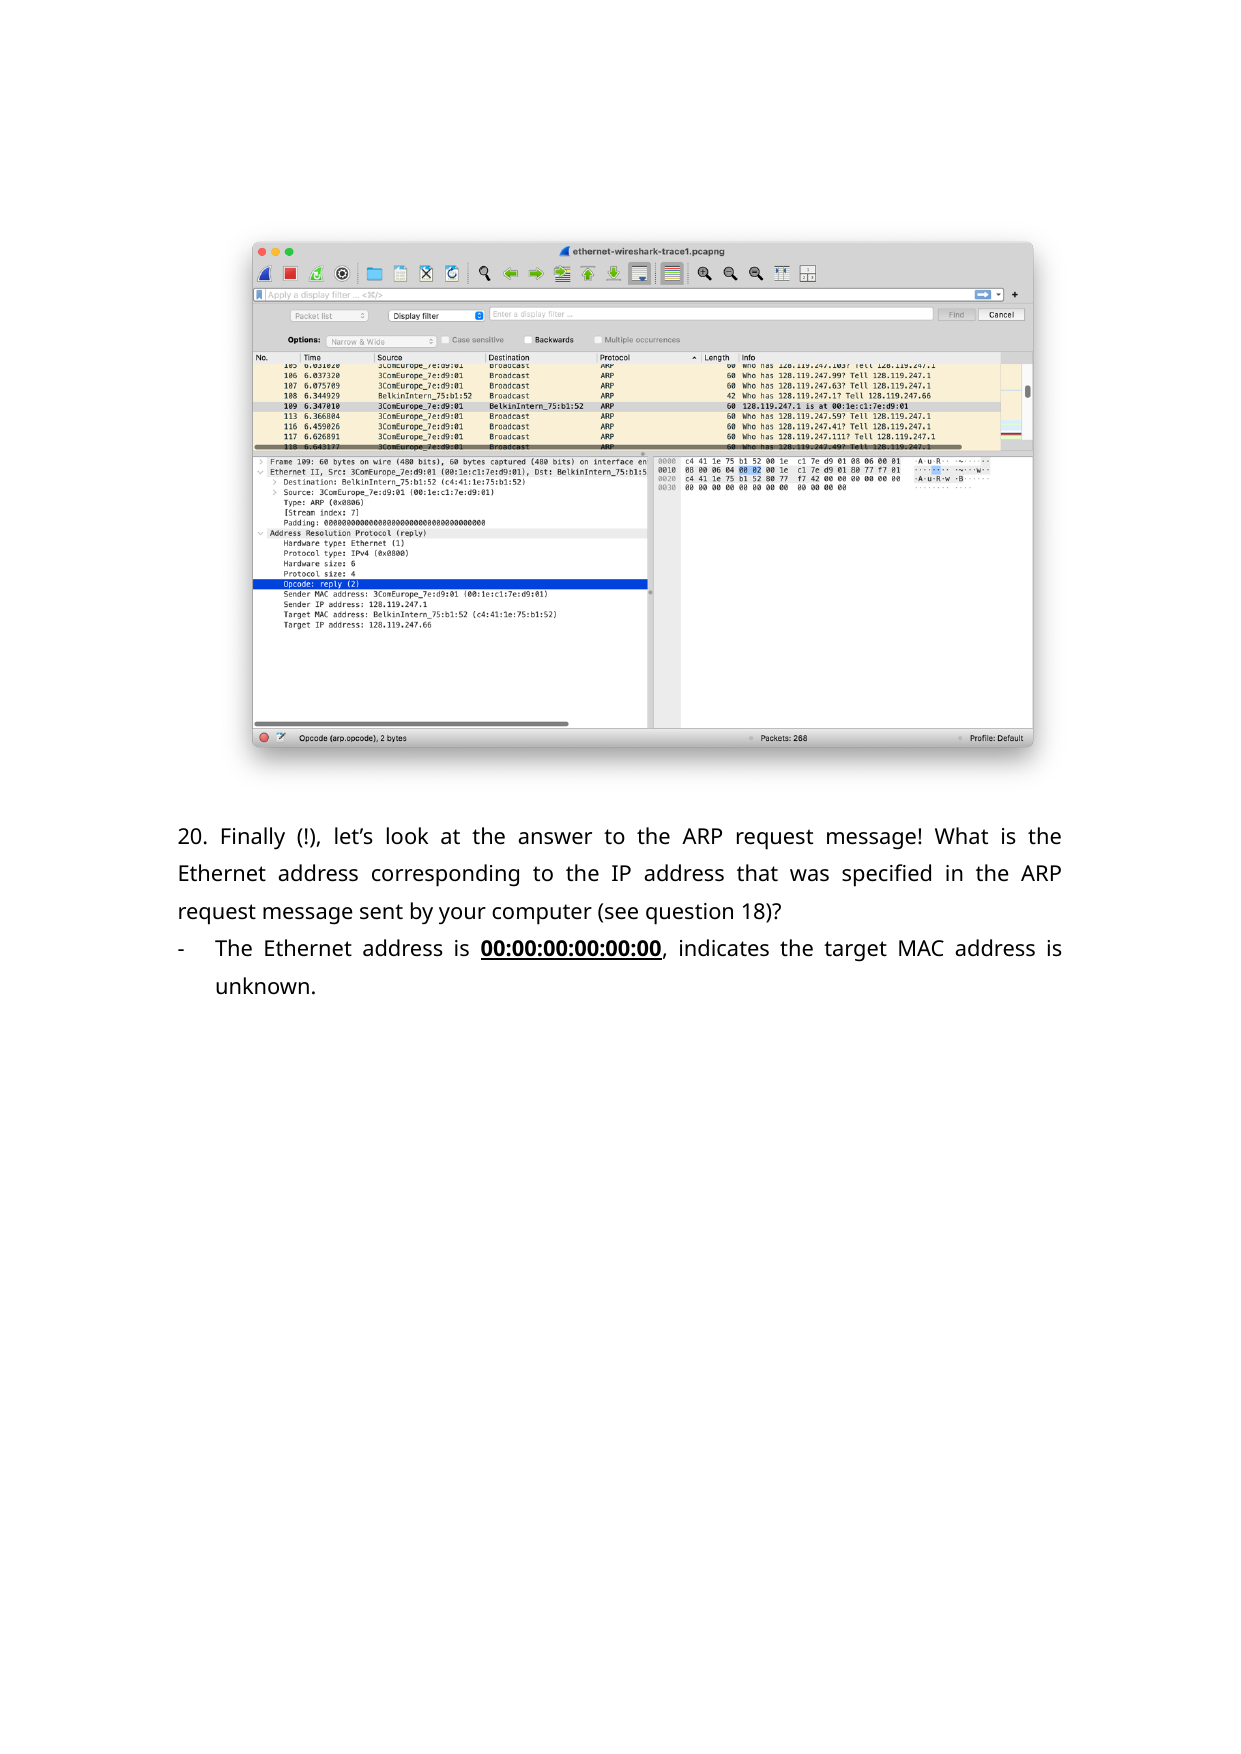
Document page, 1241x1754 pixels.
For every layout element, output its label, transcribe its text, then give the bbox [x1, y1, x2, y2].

list The Ethernet address is 00:00:00:00:00:00, indicates the target MAC address is unknown. [177, 929, 1063, 1004]
picture [214, 216, 1071, 797]
text 20. Finally (!), let’s look at the answer to the ARP request message! What is the Ethernet address corresponding to the IP address that was specified in the ARP request message sent by your computer (see question 18)? [177, 817, 1063, 929]
